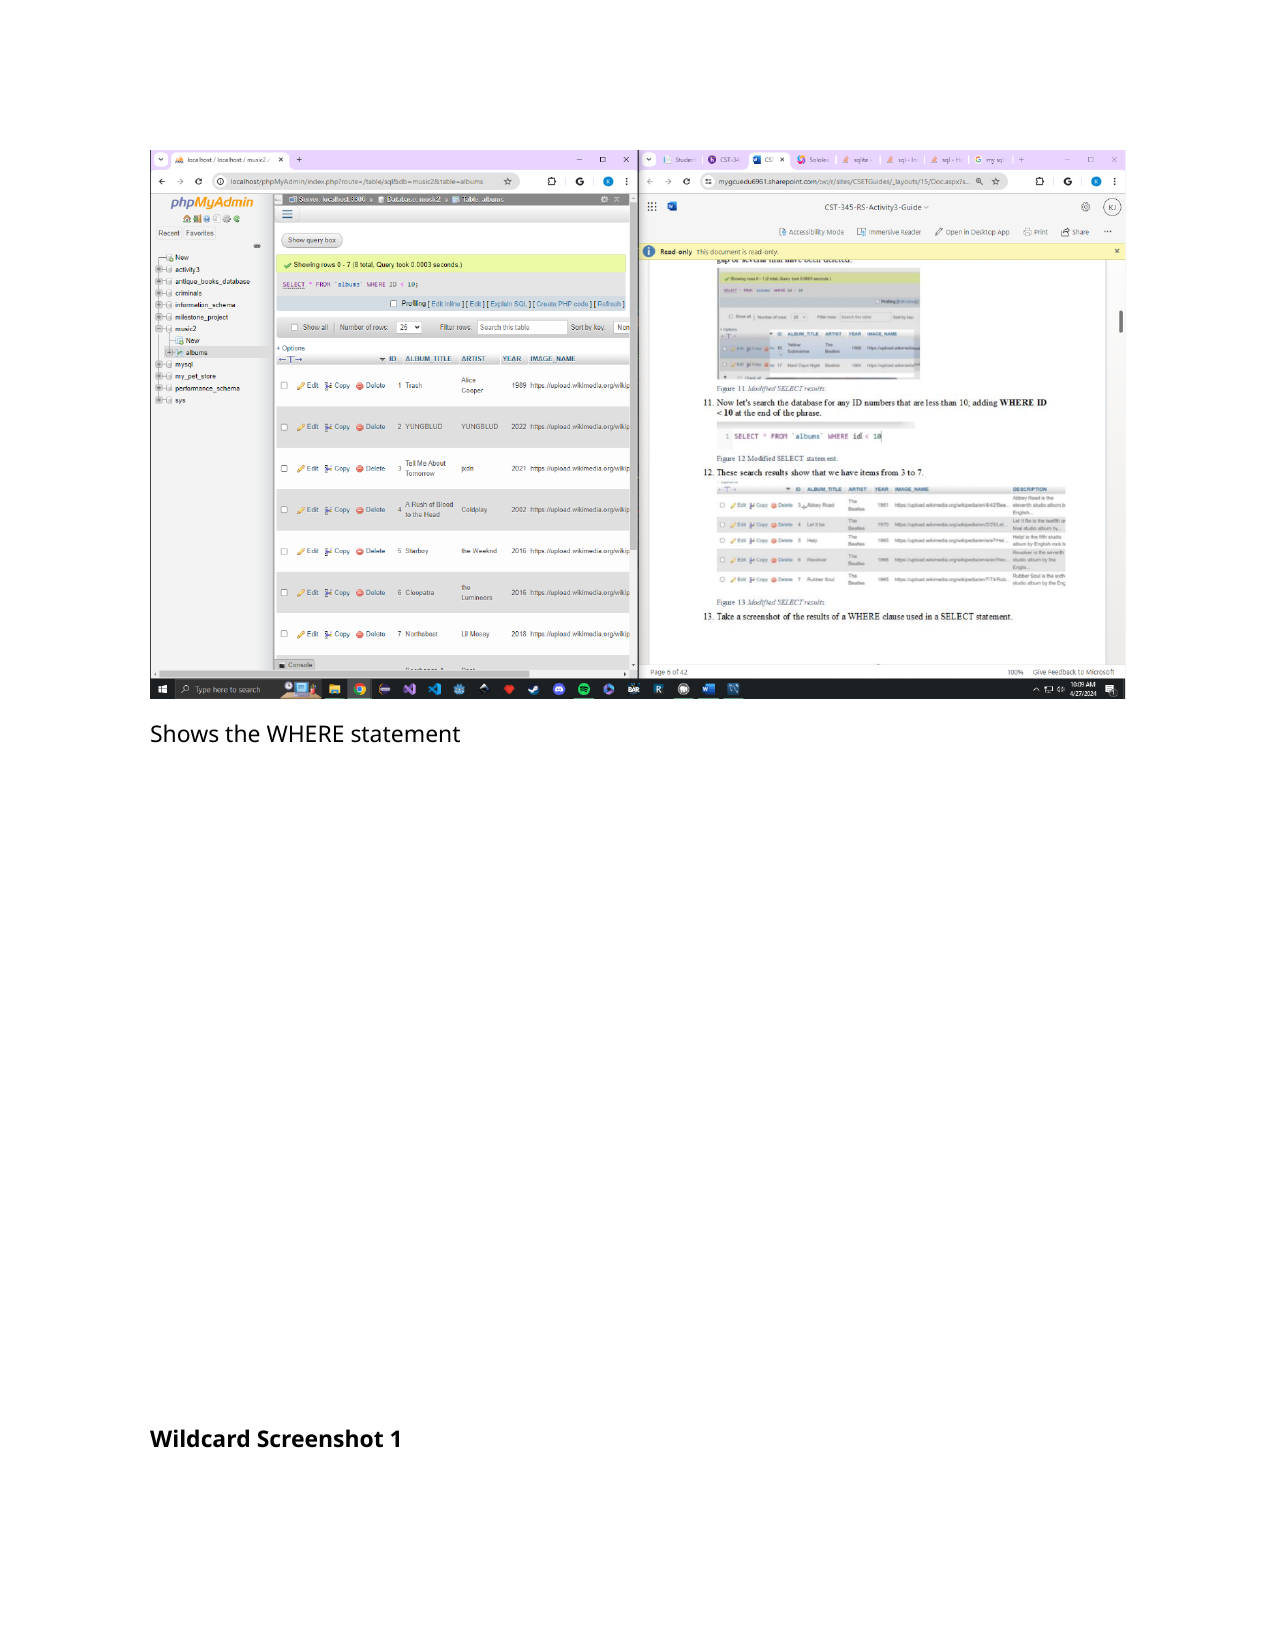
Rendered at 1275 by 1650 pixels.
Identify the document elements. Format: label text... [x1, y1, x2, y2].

text Wildcard Screenshot 1 [150, 1423, 1125, 1455]
picture [150, 150, 1125, 699]
text Shows the WHERE statement [150, 718, 1125, 749]
